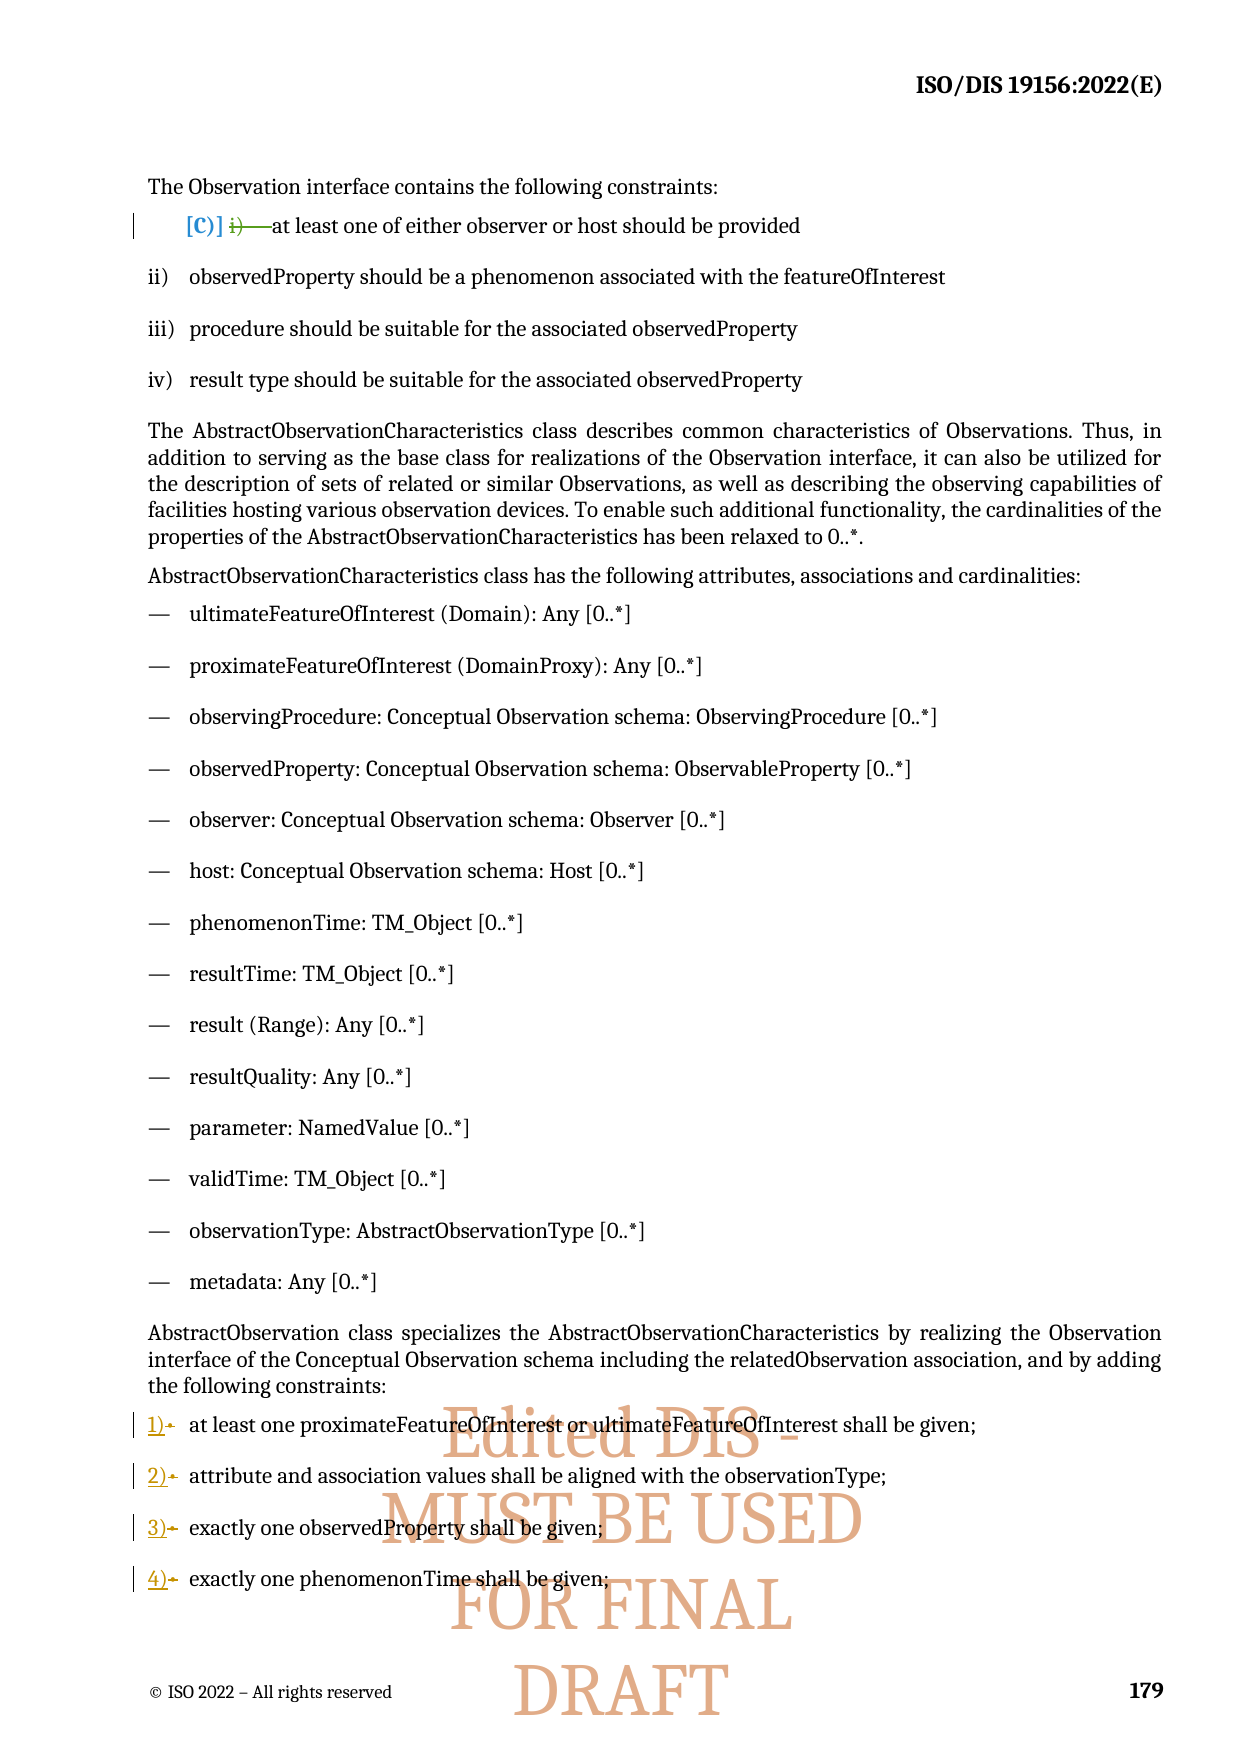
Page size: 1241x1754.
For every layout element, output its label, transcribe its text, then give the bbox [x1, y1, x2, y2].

text The AbstractObservationCharacteristics class describes common characteristics of Observations. Thus, in addition to serving as the base class for realizations of the Observation interface, it can also be utilized for the description of sets of related or similar Observations, as well as describing the observing capabilities of facilities hosting various observation devices. To enable such additional functionality, the cardinalities of the properties of the AbstractObservationCharacteristics has been relaxed to 0..*. [148, 418, 1163, 550]
list exactly one phenomenonTime shall be given; [148, 1566, 1163, 1592]
list at least one of either observer or host should be provided [185, 213, 1163, 239]
list — ultimateFeatureOfInterest (Domain): Any [0..*] [148, 601, 1163, 628]
list exactly one observedProperty shall be given; [148, 1514, 1163, 1541]
list — host: Conceptual Observation schema: Host [0..*] [148, 858, 1163, 884]
text AbstractObservationCharacteristics class has the following attributes, associations and cardinalities: [148, 562, 1163, 589]
list iv) result type should be suitable for the associated observedProperty [148, 367, 1163, 393]
list at least one proximateFeatureOfInterest or ultimateFeatureOfInterest shall be given; [148, 1412, 1163, 1438]
list — observationType: AbstractObservationType [0..*] [148, 1217, 1163, 1244]
list — validTime: TM_Object [0..*] [148, 1166, 1163, 1192]
list — parameter: NamedValue [0..*] [148, 1115, 1163, 1141]
list — observedProperty: Conceptual Observation schema: ObservableProperty [0..*] [148, 755, 1163, 782]
list — resultTime: TM_Object [0..*] [148, 961, 1163, 987]
list ii) observedProperty should be a phenomenon associated with the featureOfInterest [148, 264, 1163, 290]
text The Observation interface contains the following constraints: [148, 174, 1163, 200]
list — observer: Conceptual Observation schema: Observer [0..*] [148, 807, 1163, 833]
text AbstractObservation class specializes the AbstractObservationCharacteristics by realizing the Observation interface of the Conceptual Observation schema including the relatedObservation association, and by adding the following constraints: [148, 1320, 1163, 1399]
list — resultQuality: Any [0..*] [148, 1063, 1163, 1090]
list — observingProcedure: Conceptual Observation schema: ObservingProcedure [0..*] [148, 704, 1163, 730]
list — result (Range): Any [0..*] [148, 1012, 1163, 1038]
list iii) procedure should be suitable for the associated observedProperty [148, 315, 1163, 342]
list — phenomenonTime: TM_Object [0..*] [148, 909, 1163, 936]
list attribute and association values shall be aligned with the observationType; [148, 1463, 1163, 1489]
list — proximateFeatureOfInterest (DomainProxy): Any [0..*] [148, 653, 1163, 679]
list — metadata: Any [0..*] [148, 1269, 1163, 1295]
